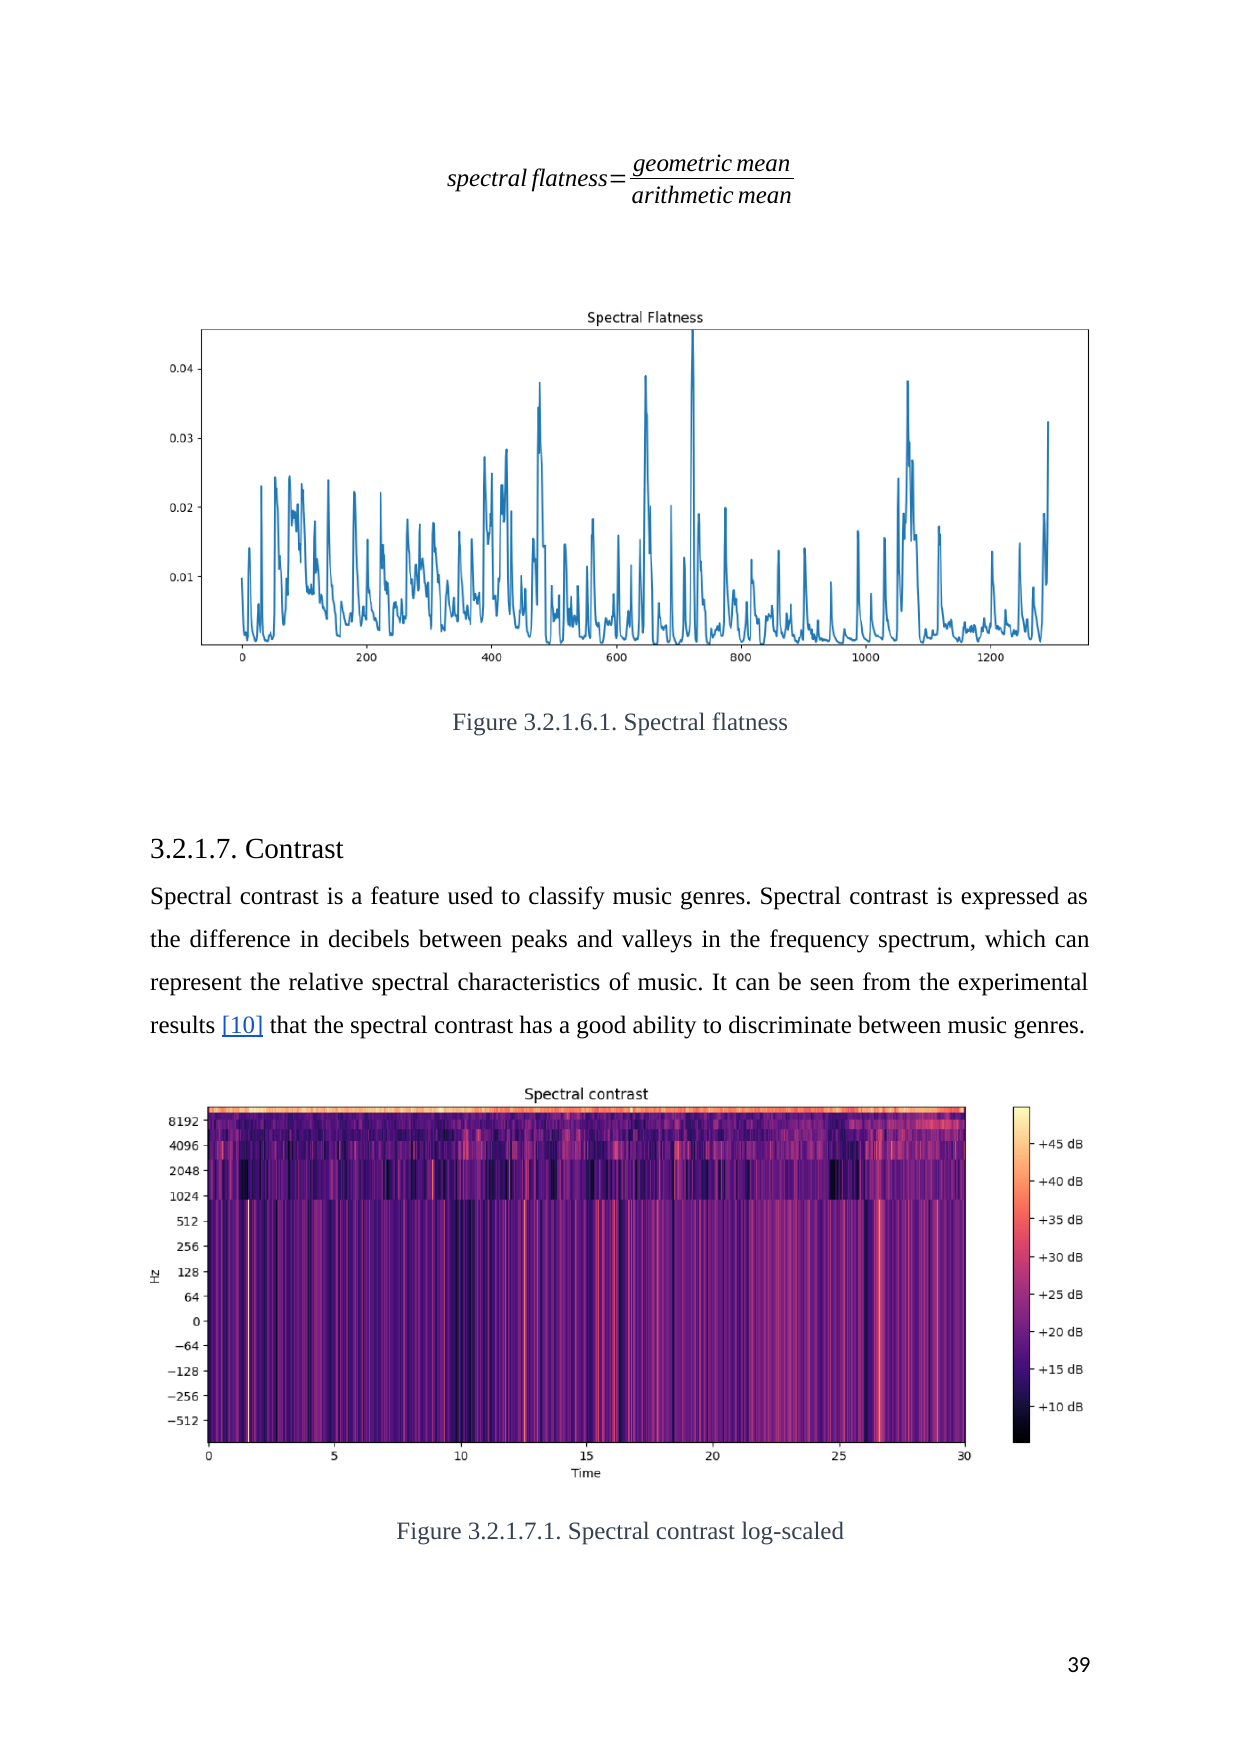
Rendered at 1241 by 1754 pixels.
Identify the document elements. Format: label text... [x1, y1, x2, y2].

picture [150, 1070, 1091, 1486]
picture [150, 299, 1091, 677]
text Figure 3.2.1.7.1. Spectral contrast log-scaled [150, 1516, 1090, 1545]
text Figure 3.2.1.6.1. Spectral flatness [150, 707, 1090, 736]
subtitle 3.2.1.7. Contrast [150, 831, 1090, 864]
text Spectral contrast is a feature used to classify music genres. Spectral contrast is expressed as the difference in decibels between peaks and valleys in the frequency spectrum, which can represent the relative spectral characteristics of music. It can be seen from the experimental results [10] that the spectral contrast has a good ability to discriminate between music genres. [150, 881, 1090, 1039]
